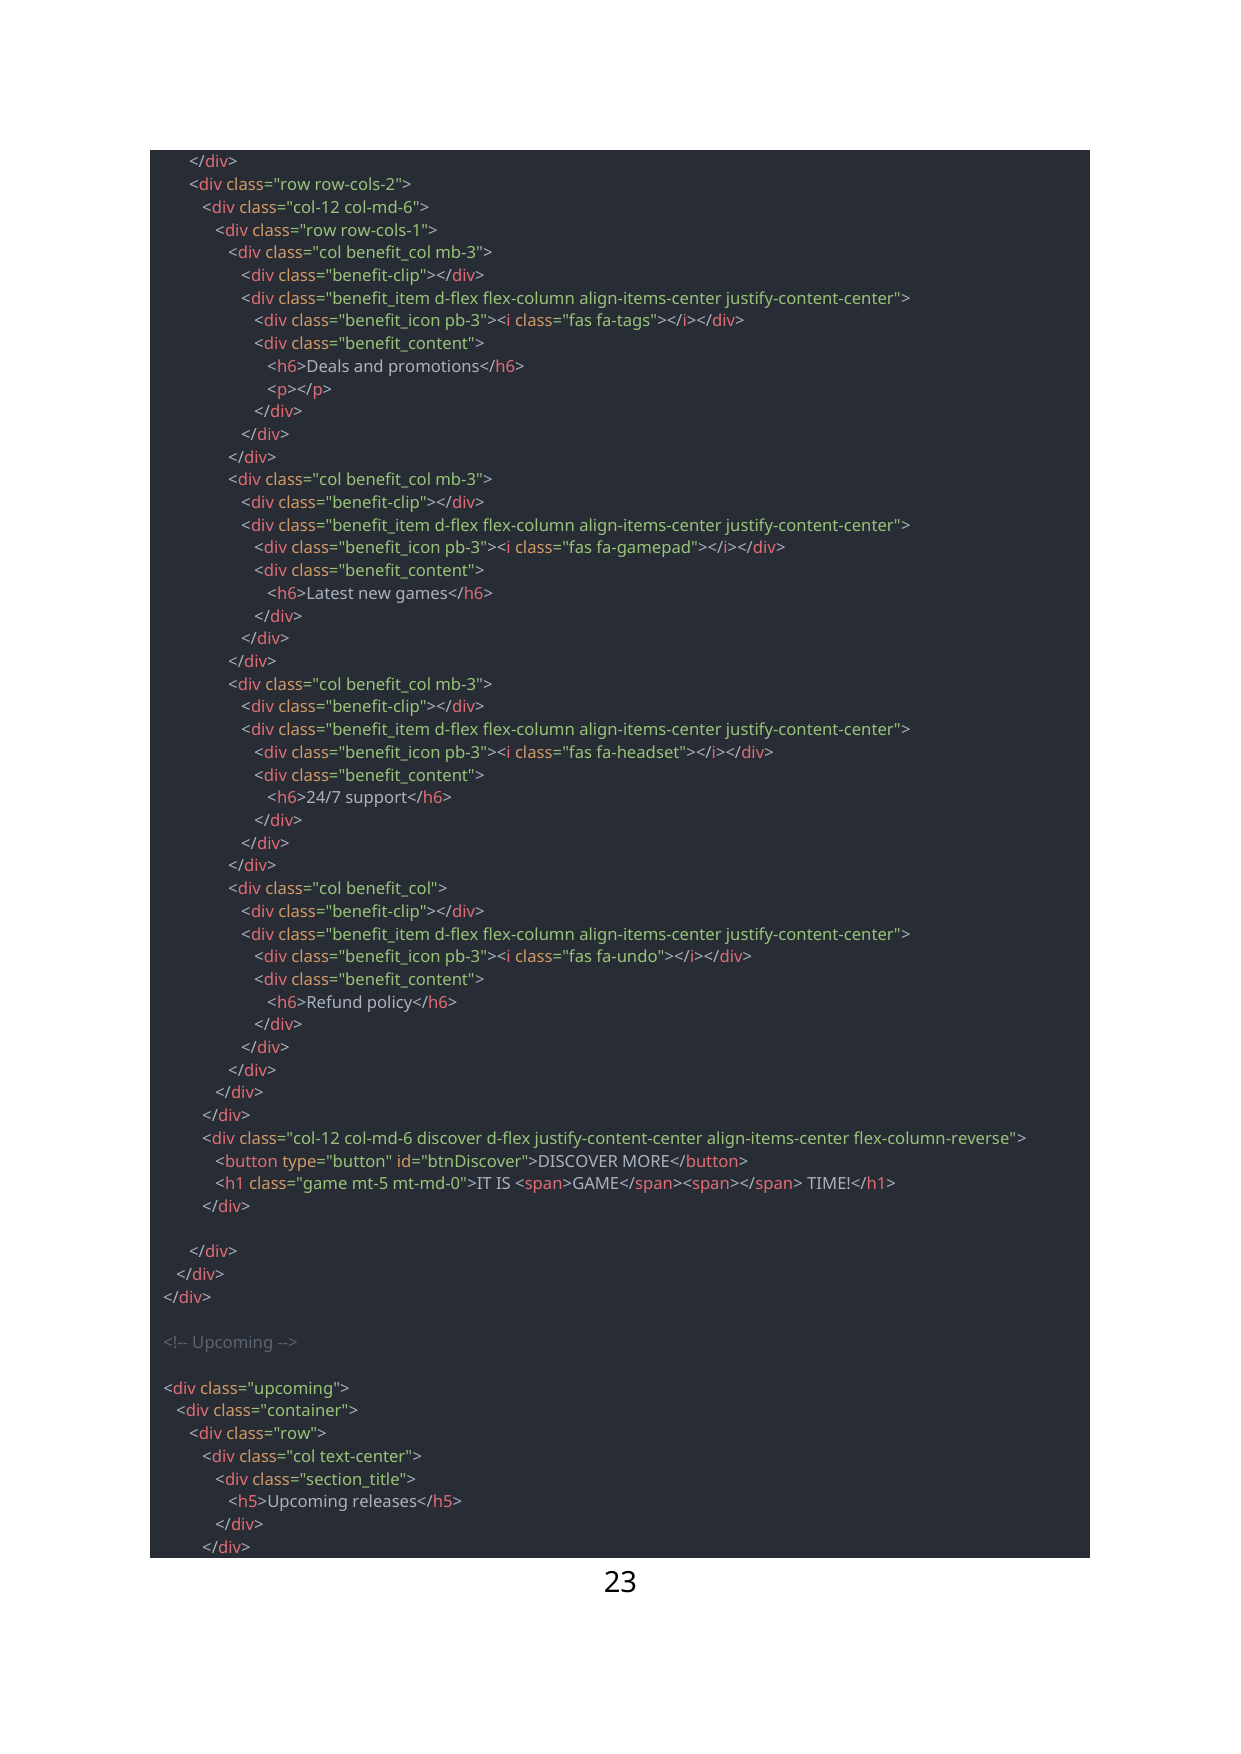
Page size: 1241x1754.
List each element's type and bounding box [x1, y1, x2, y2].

text [150, 150, 1090, 1558]
